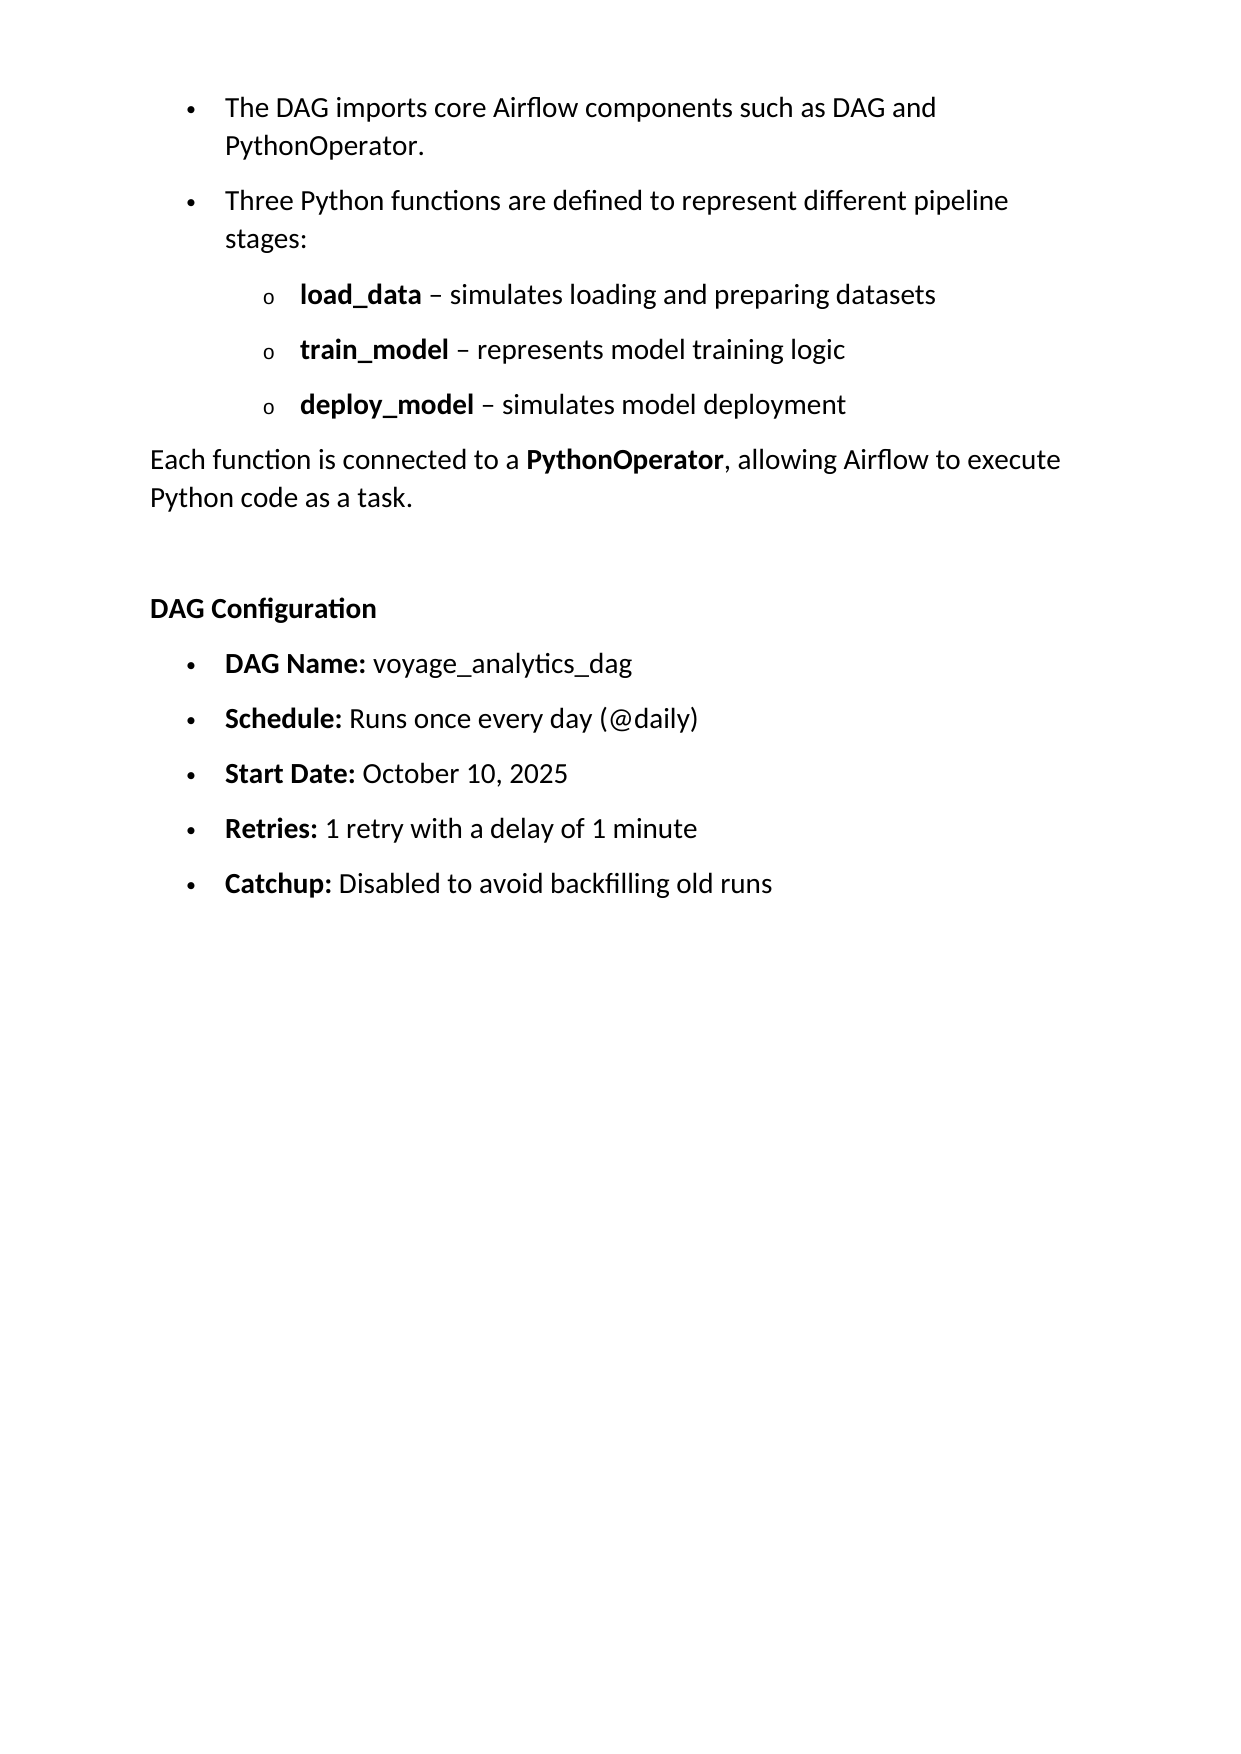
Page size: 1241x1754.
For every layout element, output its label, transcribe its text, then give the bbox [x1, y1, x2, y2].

list The DAG imports core Airflow components such as DAG and PythonOperator. [187, 89, 1090, 163]
list load_data – simulates loading and preparing datasets [262, 276, 1090, 311]
list Catchup: Disabled to avoid backfilling old runs [187, 865, 1090, 901]
list Start Date: October 10, 2025 [187, 755, 1090, 791]
list DAG Name: voyage_analytics_dag [187, 645, 1090, 680]
list train_model – represents model training logic [262, 331, 1090, 366]
list Schedule: Runs once every day (@daily) [187, 700, 1090, 736]
text DAG Configuration [150, 590, 1090, 625]
list deploy_model – simulates model deployment [262, 386, 1090, 422]
list Retries: 1 retry with a delay of 1 minute [187, 810, 1090, 846]
text Each function is connected to a PythonOperator, allowing Airflow to execute Python code as a task. [150, 441, 1090, 515]
list Three Python functions are defined to represent different pipeline stages: [187, 182, 1090, 256]
